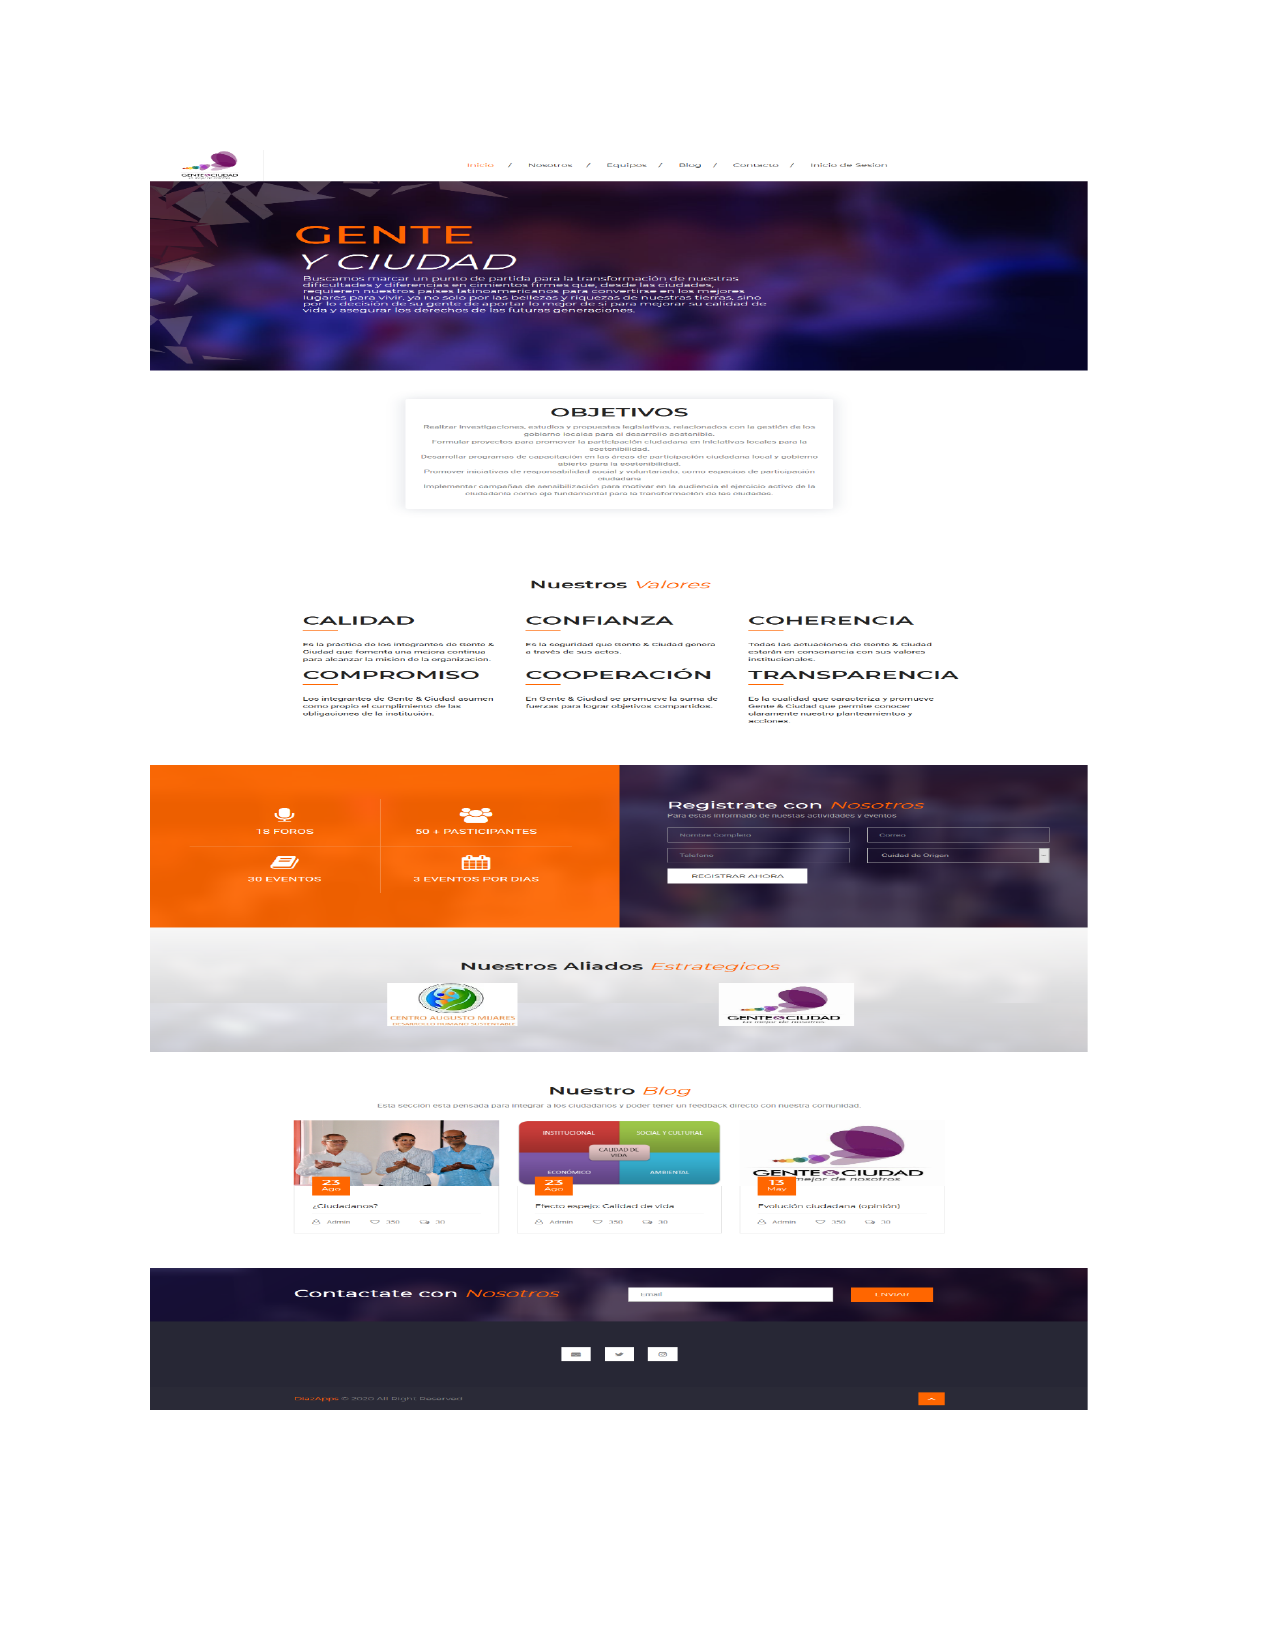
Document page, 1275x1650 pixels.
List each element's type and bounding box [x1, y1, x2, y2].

picture [150, 150, 1088, 1410]
